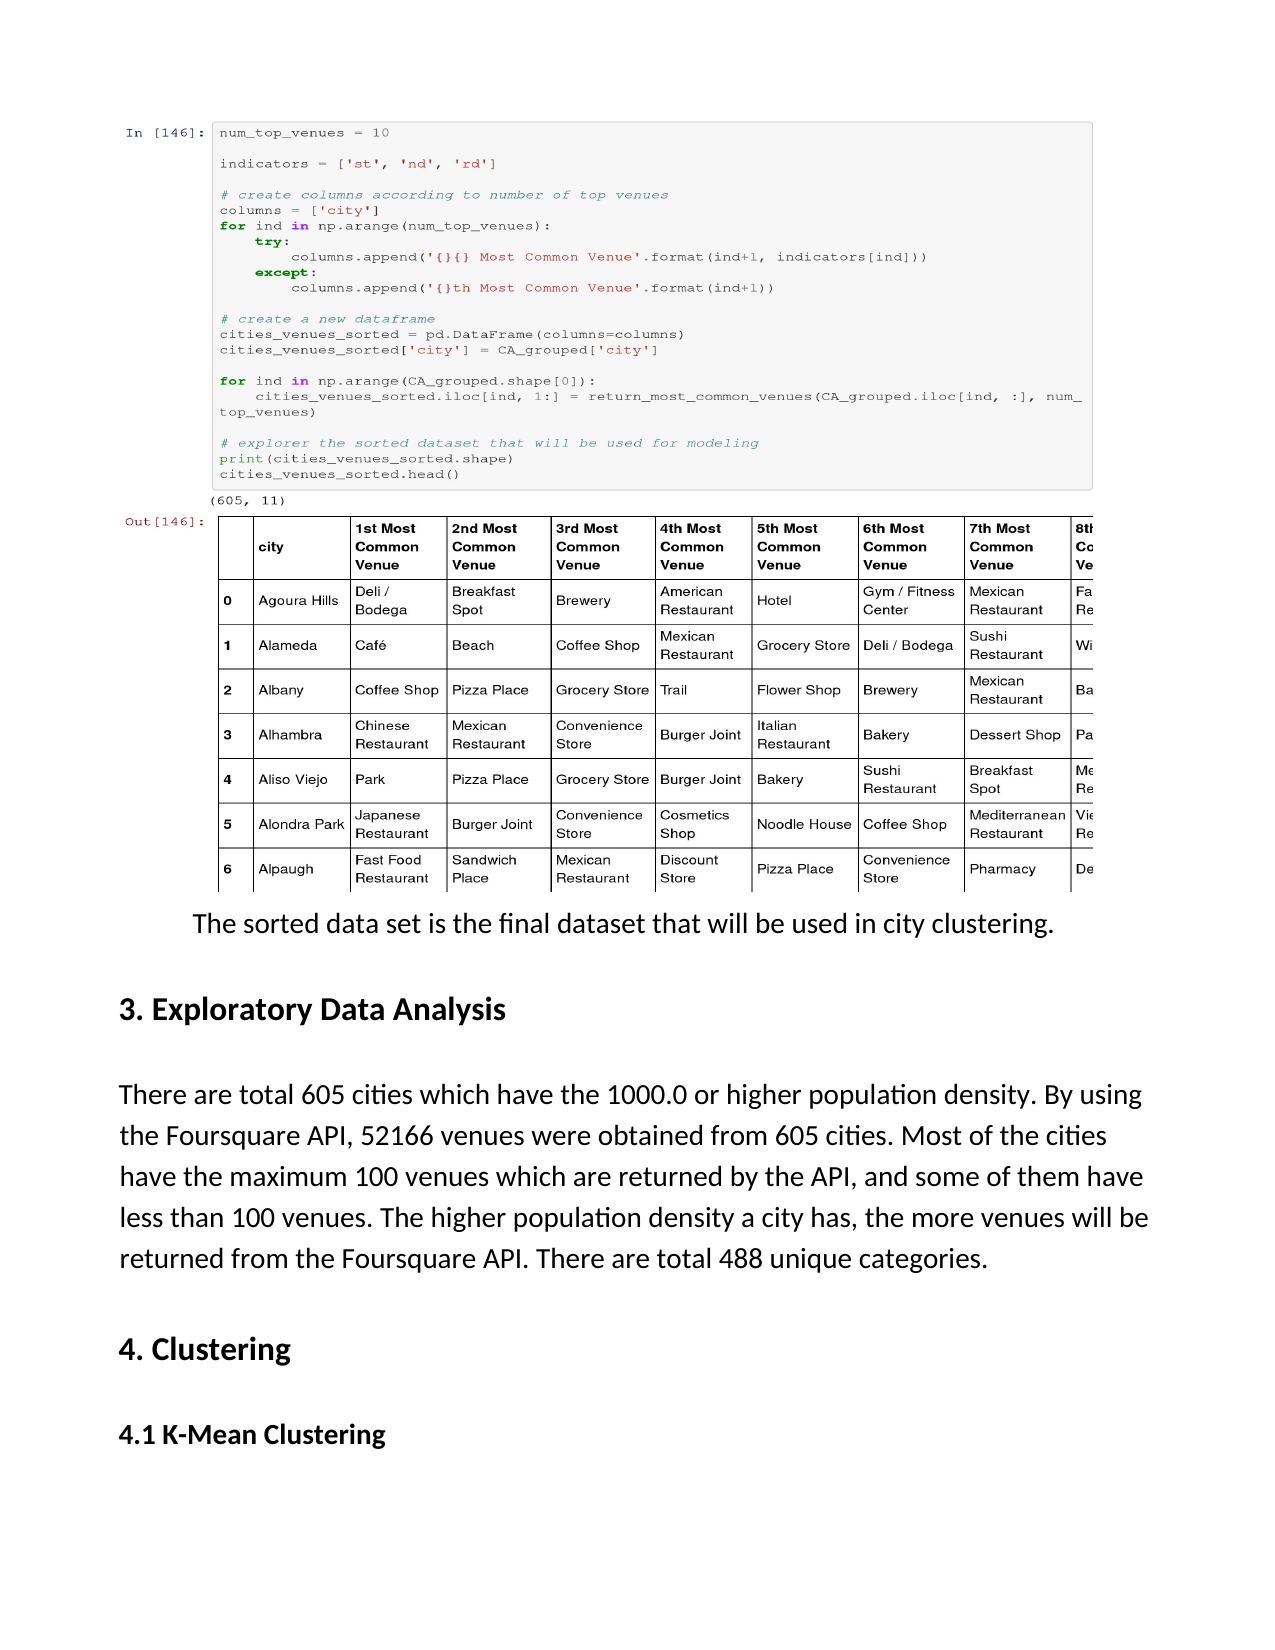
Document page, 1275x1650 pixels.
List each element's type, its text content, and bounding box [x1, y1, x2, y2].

text 4. Clustering [118, 1328, 1156, 1369]
text 4.1 K-Mean Clustering [118, 1416, 1156, 1452]
text There are total 605 cities which have the 1000.0 or higher population density. By using the Foursquare API, 52166 venues were obtained from 605 cities. Most of the cities have the maximum 100 venues which are returned by the API, and some of them have less than 100 venues. The higher population density a city has, the more venues will be returned from the Foursquare API. There are total 488 unique categories. [118, 1076, 1156, 1275]
text The sorted data set is the final dataset that will be used in city clustering. [192, 905, 1156, 941]
picture [118, 118, 1151, 892]
text 3. Exploratory Data Analysis [118, 988, 1156, 1028]
